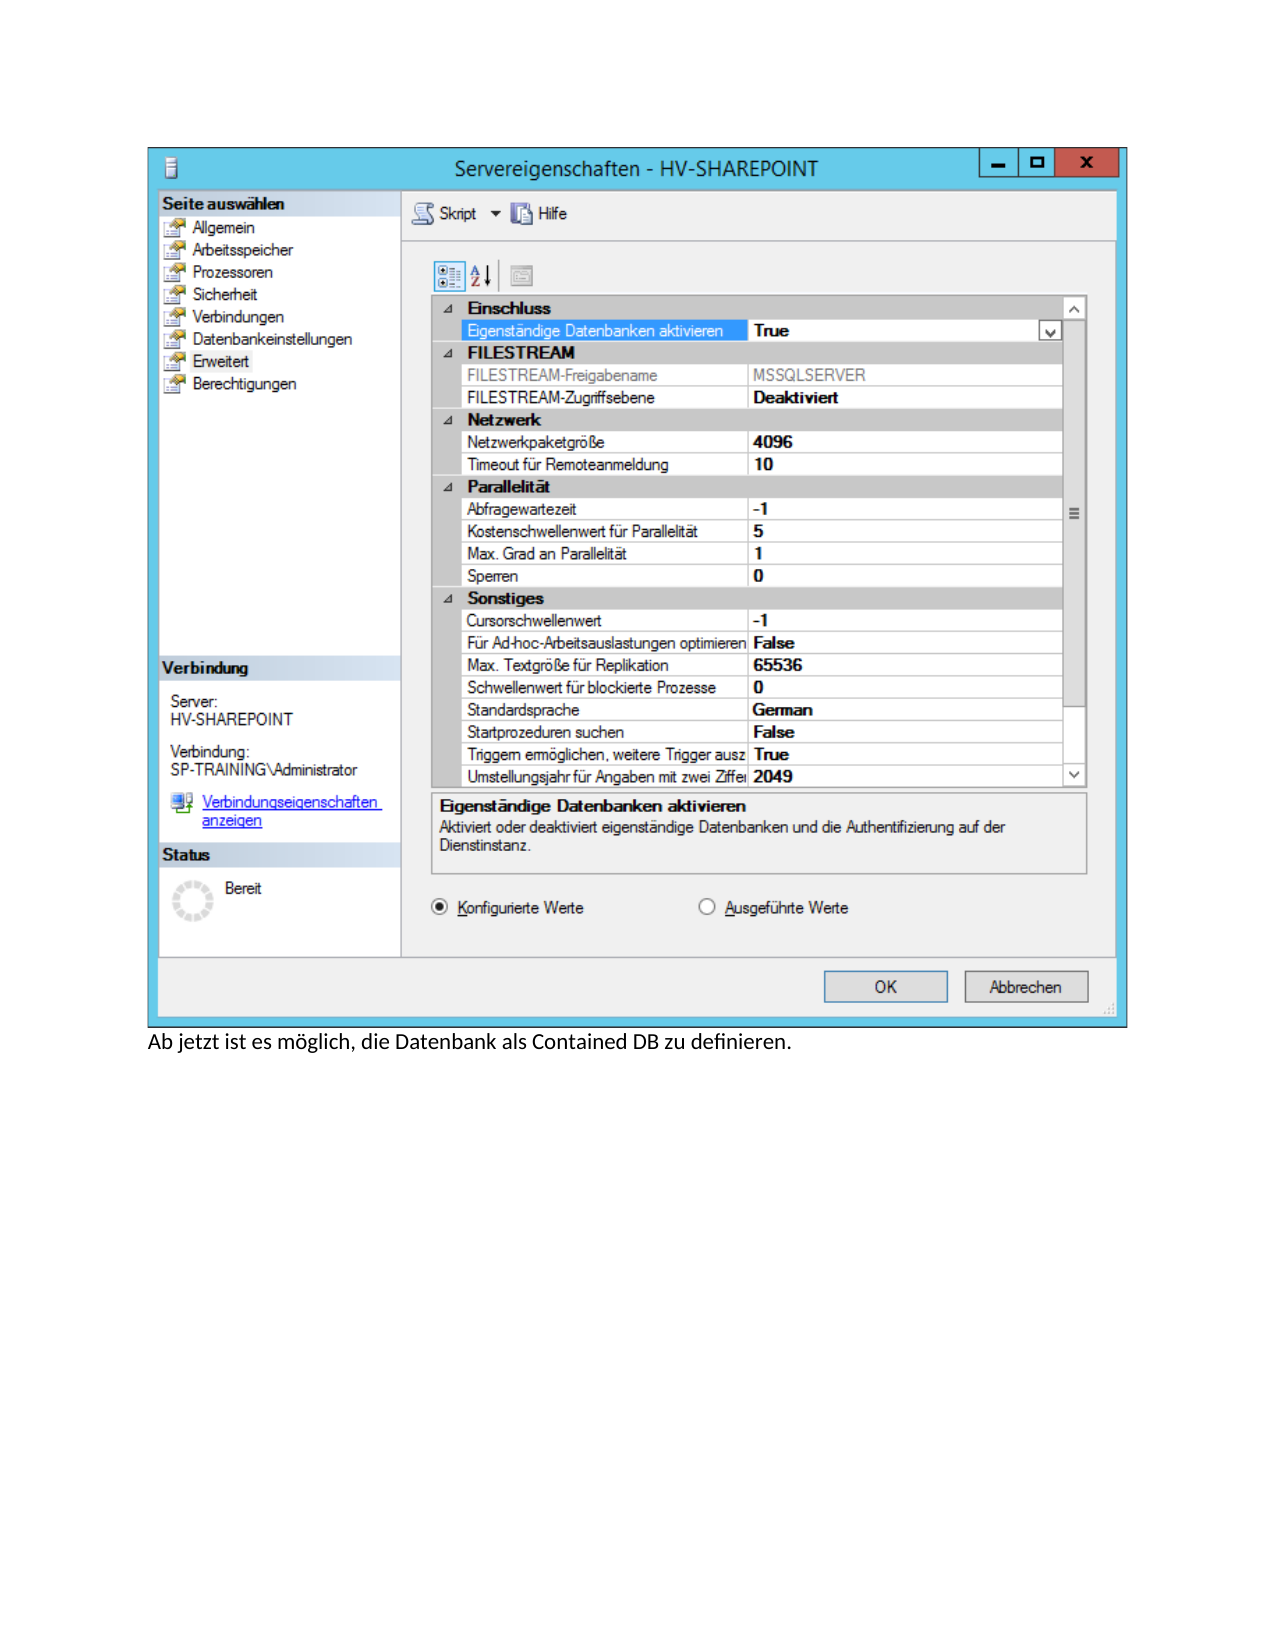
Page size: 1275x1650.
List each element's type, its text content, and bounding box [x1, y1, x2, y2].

picture [147, 147, 1128, 1028]
text Ab jetzt ist es möglich, die Datenbank als Contained DB zu definieren. [148, 1028, 1127, 1055]
